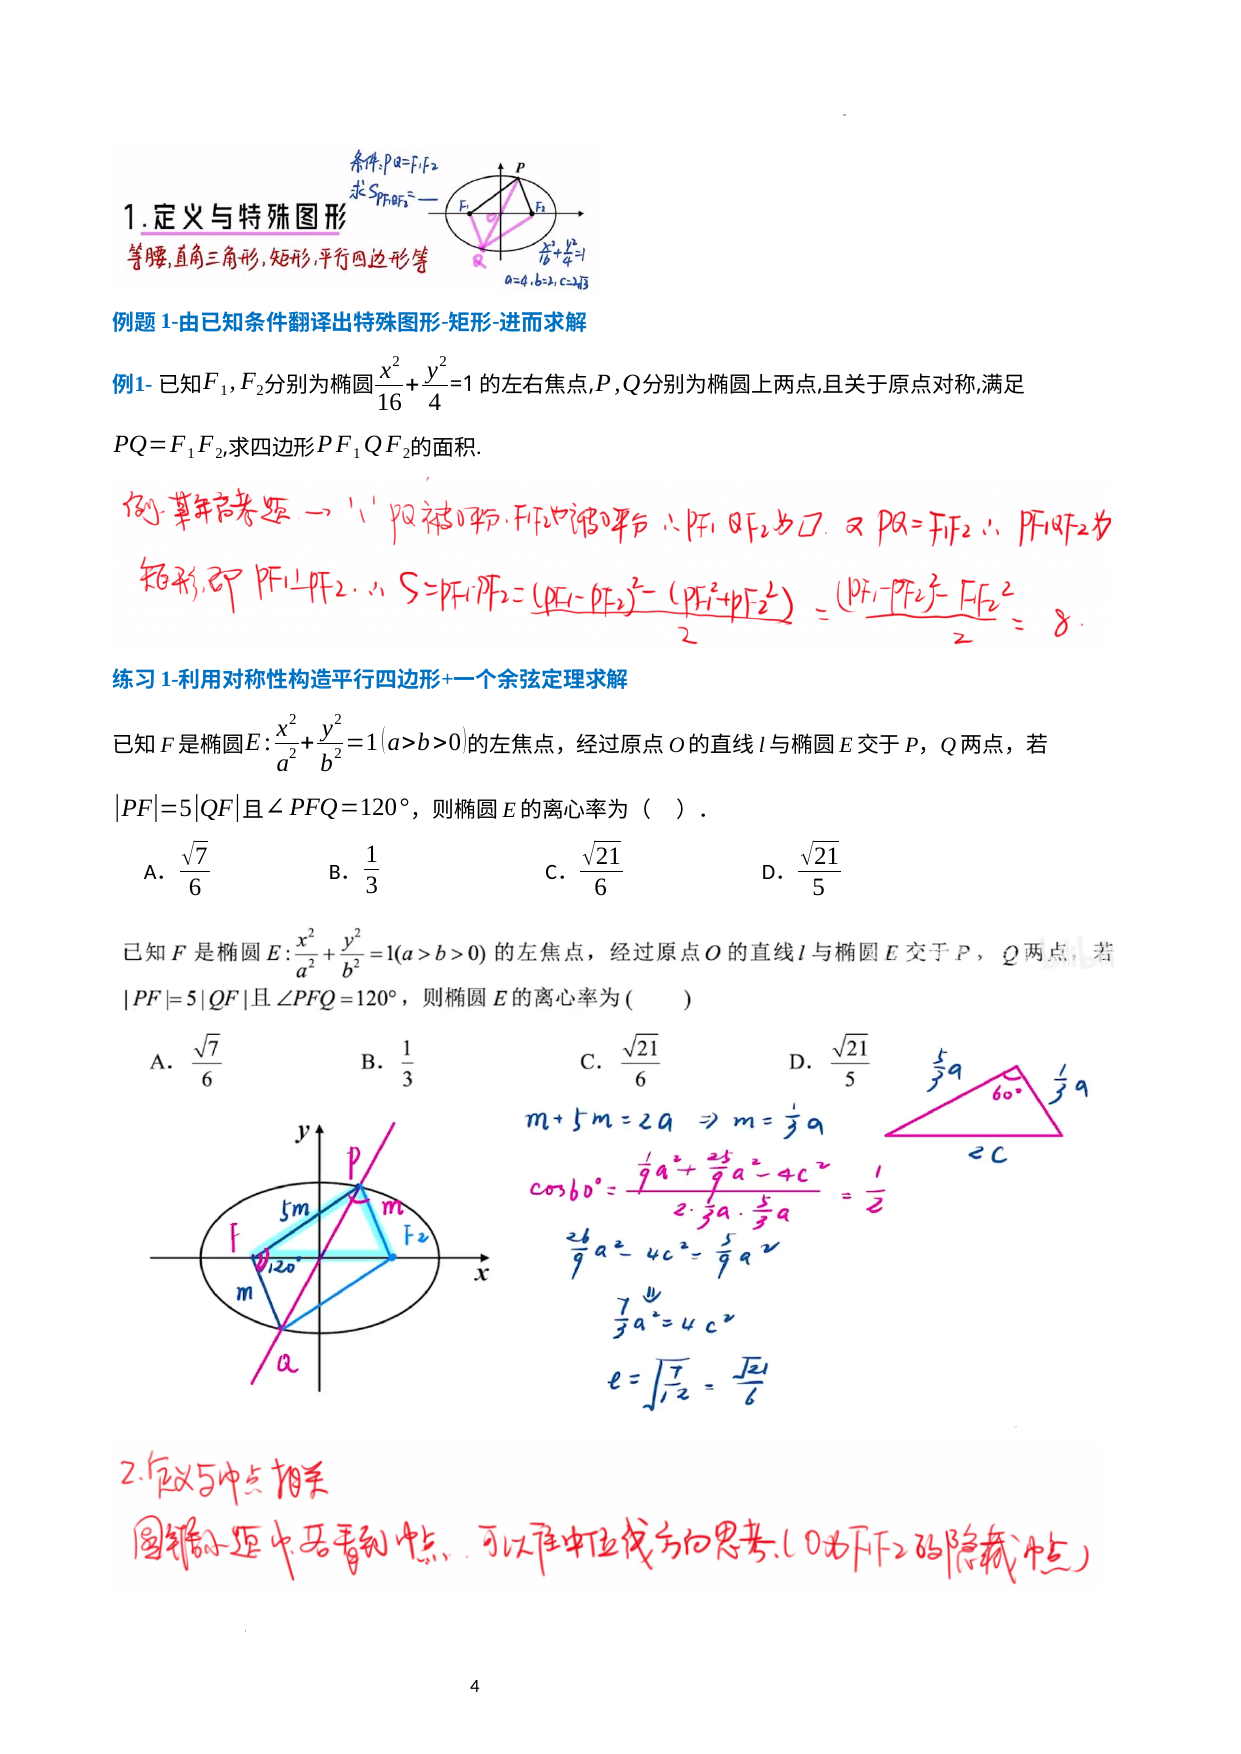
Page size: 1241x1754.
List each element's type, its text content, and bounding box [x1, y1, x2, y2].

picture [112, 1441, 1102, 1591]
text 已知F是椭圆的左焦点，经过原点O的直线l与椭圆E交于P，Q两点，若且，则椭圆E的离心率为（ ）． [112, 710, 1128, 823]
picture [112, 147, 600, 292]
text 练习1-利用对称性构造平行四边形+一个余弦定理求解 [112, 662, 1128, 694]
list 已知分别为椭圆=1的左右焦点,分别为椭圆上两点,且关于原点对称,满足,求四边形的面积. [112, 352, 1128, 462]
text 例题1-由已知条件翻译出特殊图形-矩形-进而求解 [112, 304, 1128, 336]
picture [112, 916, 1128, 1428]
text A． B． C． D． [143, 839, 1128, 900]
picture [112, 477, 1112, 650]
